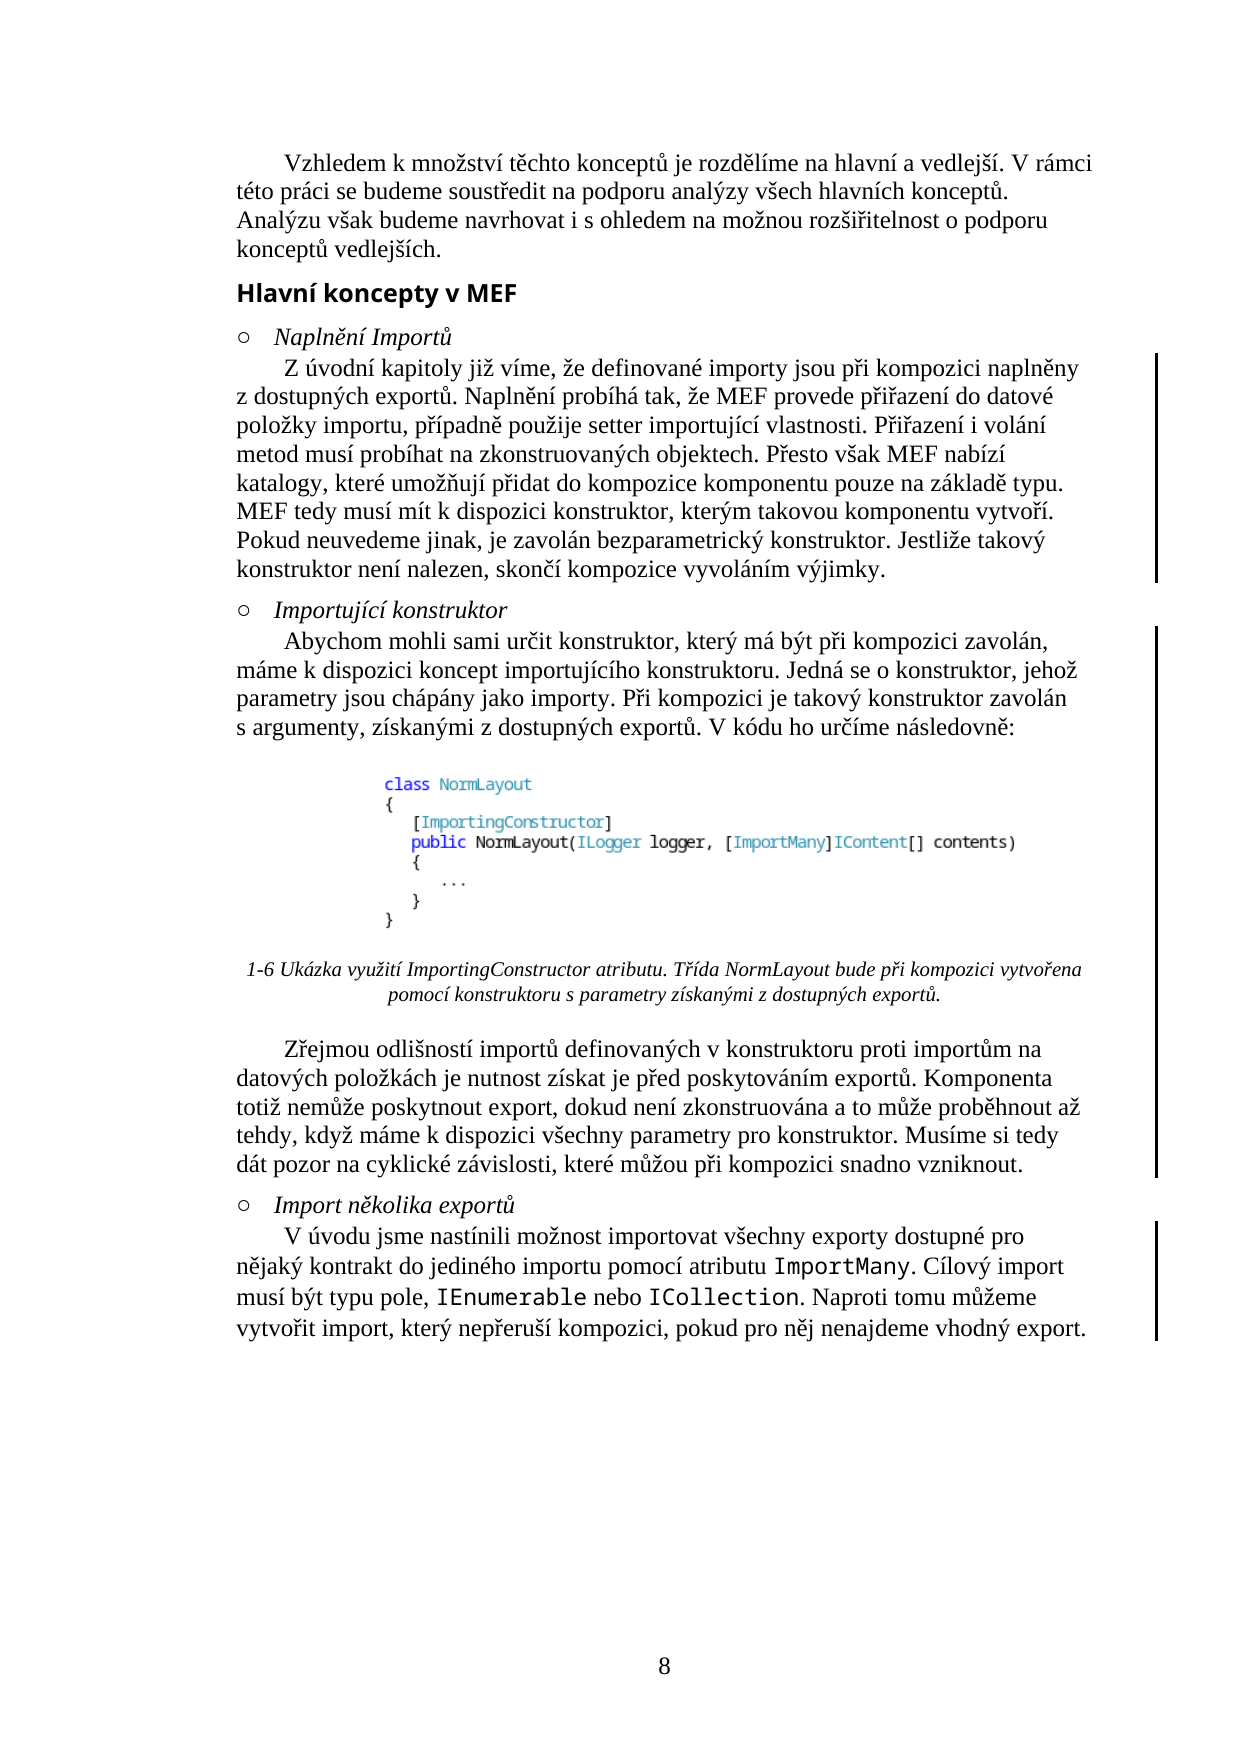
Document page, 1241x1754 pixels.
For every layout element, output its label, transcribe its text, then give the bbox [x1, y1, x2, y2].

list Naplnění Importů [236, 322, 1092, 353]
text Zřejmou odlišností importů definovaných v konstruktoru proti importům na datových položkách je nutnost získat je před poskytováním exportů. Komponenta totiž nemůže poskytnout export, dokud není zkonstruována a to může proběhnout až tehdy, když máme k dispozici všechny parametry pro konstruktor. Musíme si tedy dát pozor na cyklické závislosti, které můžou při kompozici snadno vzniknout. [236, 1034, 1092, 1178]
list Import několika exportů [236, 1191, 1092, 1221]
text V úvodu jsme nastínili možnost importovat všechny exporty dostupné pro nějaký kontrakt do jediného importu pomocí atributu ImportMany. Cílový import musí být typu pole, IEnumerable nebo ICollection. Naproti tomu můžeme vytvořit import, který nepřeruší kompozici, pokud pro něj nenajdeme vhodný export. [236, 1221, 1092, 1341]
text Z úvodní kapitoly již víme, že definované importy jsou při kompozici naplněny z dostupných exportů. Naplnění probíhá tak, že MEF provede přiřazení do datové položky importu, případně použije setter importující vlastnosti. Přiřazení i volání metod musí probíhat na zkonstruovaných objektech. Přesto však MEF nabízí katalogy, které umožňují přidat do kompozice komponentu pouze na základě typu. MEF tedy musí mít k dispozici konstruktor, kterým takovou komponentu vytvoří. Pokud neuvedeme jinak, je zavolán bezparametrický konstruktor. Jestliže takový konstruktor není nalezen, skončí kompozice vyvoláním výjimky. [236, 353, 1092, 583]
text Vzhledem k množství těchto konceptů je rozdělíme na hlavní a vedlejší. V rámci této práci se budeme soustředit na podporu analýzy všech hlavních konceptů. Analýzu však budeme navrhovat i s ohledem na možnou rozšiřitelnost o podporu konceptů vedlejších. [236, 148, 1092, 263]
list Importující konstruktor [236, 595, 1092, 626]
text Abychom mohli sami určit konstruktor, který má být při kompozici zavolán, máme k dispozici koncept importujícího konstruktoru. Jedná se o konstruktor, jehož parametry jsou chápány jako importy. Při kompozici je takový konstruktor zavolán s argumenty, získanými z dostupných exportů. V kódu ho určíme následovně: [236, 626, 1092, 741]
text Hlavní koncepty v MEF [236, 275, 1092, 309]
